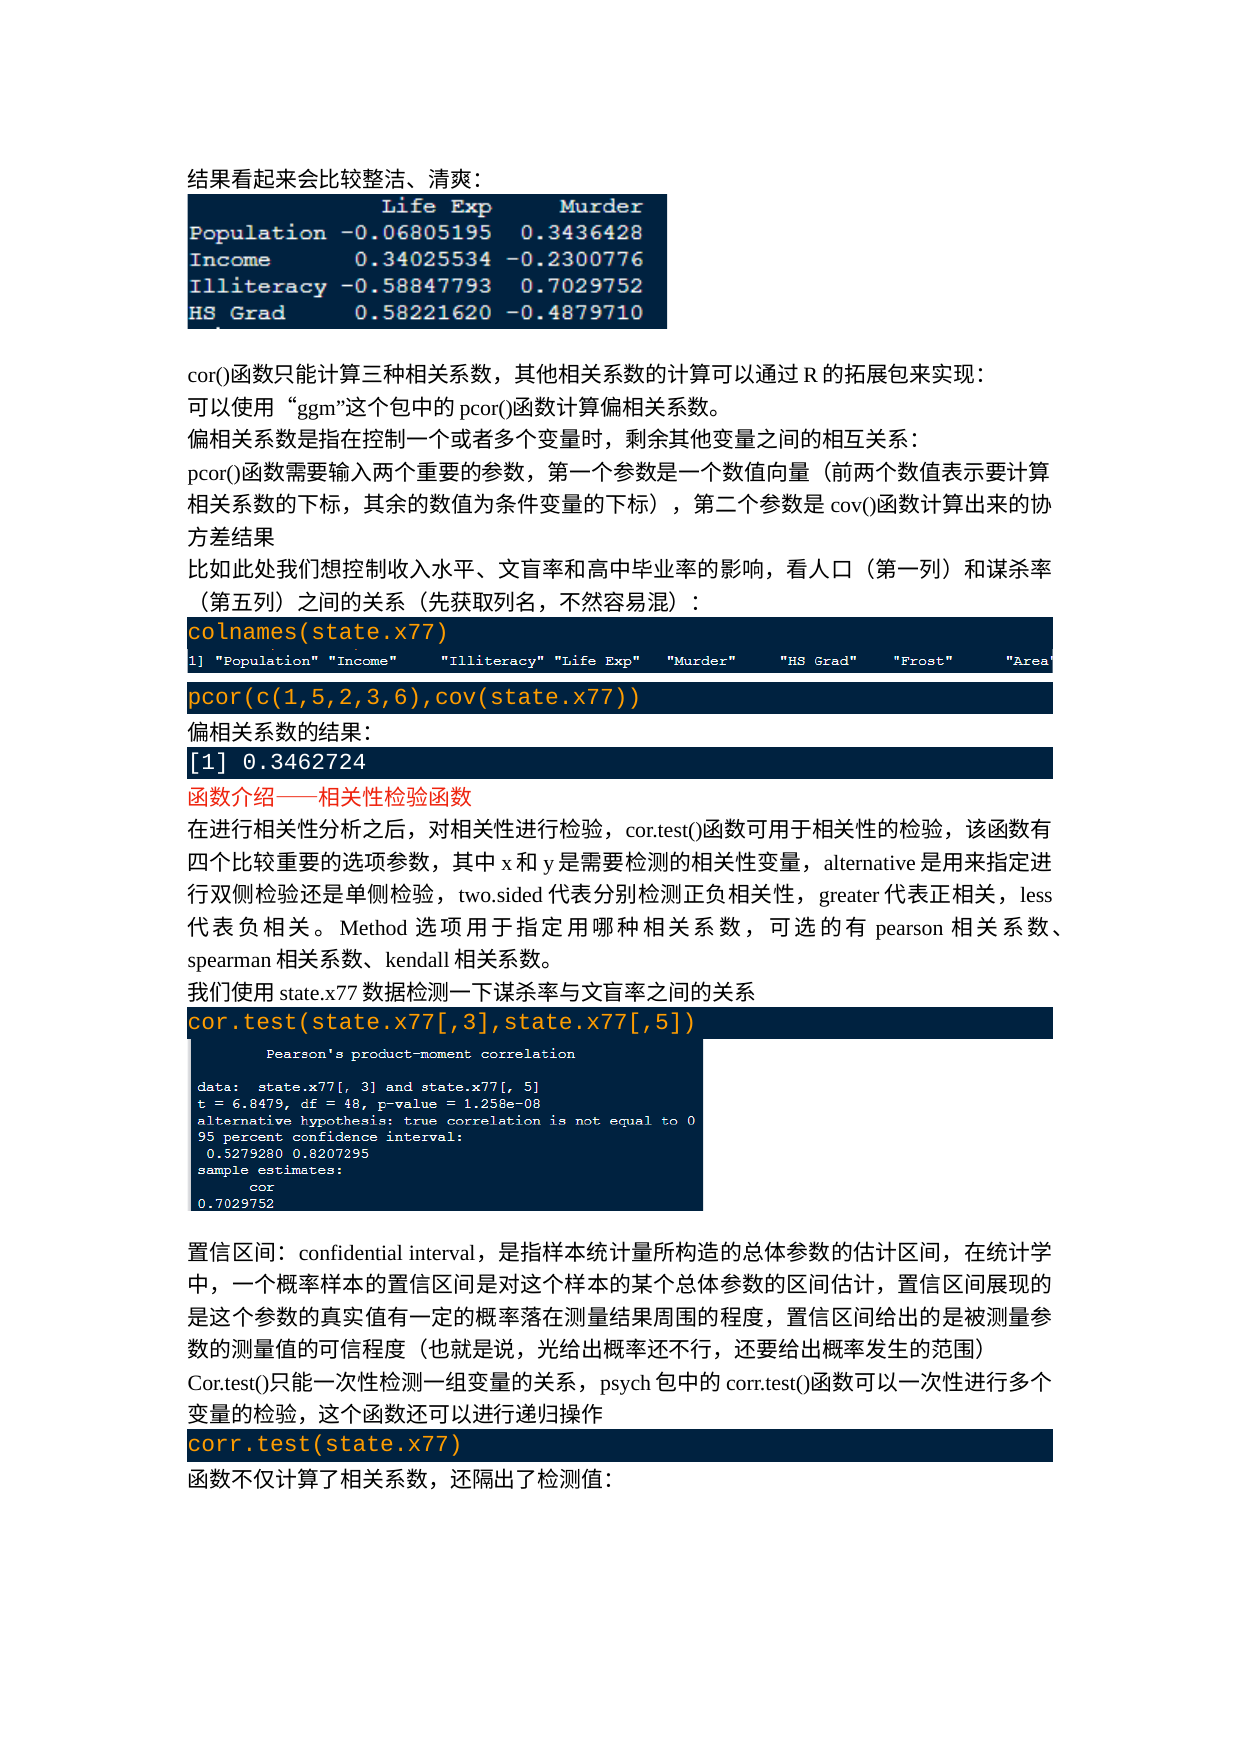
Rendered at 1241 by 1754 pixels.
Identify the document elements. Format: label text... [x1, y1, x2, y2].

picture [187, 649, 1053, 673]
text 偏相关系数的结果： [187, 714, 1053, 747]
text 函数介绍——相关性检验函数 [187, 779, 1053, 812]
text 结果看起来会比较整洁、清爽： [187, 162, 1053, 194]
text 我们使用state.x77数据检测一下谋杀率与文盲率之间的关系 [187, 974, 1053, 1007]
text 比如此处我们想控制收入水平、文盲率和高中毕业率的影响，看人口（第一列）和谋杀率（第五列）之间的关系（先获取列名，不然容易混）： [187, 552, 1053, 617]
text 偏相关系数是指在控制一个或者多个变量时，剩余其他变量之间的相互关系： [187, 422, 1053, 454]
text cor.test(state.x77[,3],state.x77[,5]) [187, 1007, 1053, 1039]
text 可以使用“ggm”这个包中的pcor()函数计算偏相关系数。 [187, 389, 1053, 422]
text corr.test(state.x77) [187, 1429, 1053, 1462]
text [1] 0.3462724 [187, 747, 1053, 779]
text Cor.test()只能一次性检测一组变量的关系，psych包中的corr.test()函数可以一次性进行多个变量的检验，这个函数还可以进行递归操作 [187, 1364, 1053, 1429]
text 在进行相关性分析之后，对相关性进行检验，cor.test()函数可用于相关性的检验，该函数有四个比较重要的选项参数，其中x和y是需要检测的相关性变量，alternative是用来指定进行双侧检验还是单侧检验，two.sided代表分别检测正负相关性，greater代表正相关，less代表负相关。Method选项用于指定用哪种相关系数，可选的有pearson相关系数、spearman相关系数、kendall相关系数。 [187, 812, 1053, 974]
picture [187, 194, 668, 329]
text 函数不仅计算了相关系数，还隔出了检测值： [187, 1462, 1053, 1494]
text pcor()函数需要输入两个重要的参数，第一个参数是一个数值向量（前两个数值表示要计算相关系数的下标，其余的数值为条件变量的下标），第二个参数是cov()函数计算出来的协方差结果 [187, 454, 1053, 552]
text cor()函数只能计算三种相关系数，其他相关系数的计算可以通过R的拓展包来实现： [187, 357, 1053, 389]
picture [187, 1039, 704, 1211]
text pcor(c(1,5,2,3,6),cov(state.x77)) [187, 682, 1053, 714]
text 置信区间：confidential interval，是指样本统计量所构造的总体参数的估计区间，在统计学中，一个概率样本的置信区间是对这个样本的某个总体参数的区间估计，置信区间展现的是这个参数的真实值有一定的概率落在测量结果周围的程度，置信区间给出的是被测量参数的测量值的可信程度（也就是说，光给出概率还不行，还要给出概率发生的范围） [187, 1234, 1053, 1364]
text colnames(state.x77) [187, 617, 1053, 649]
